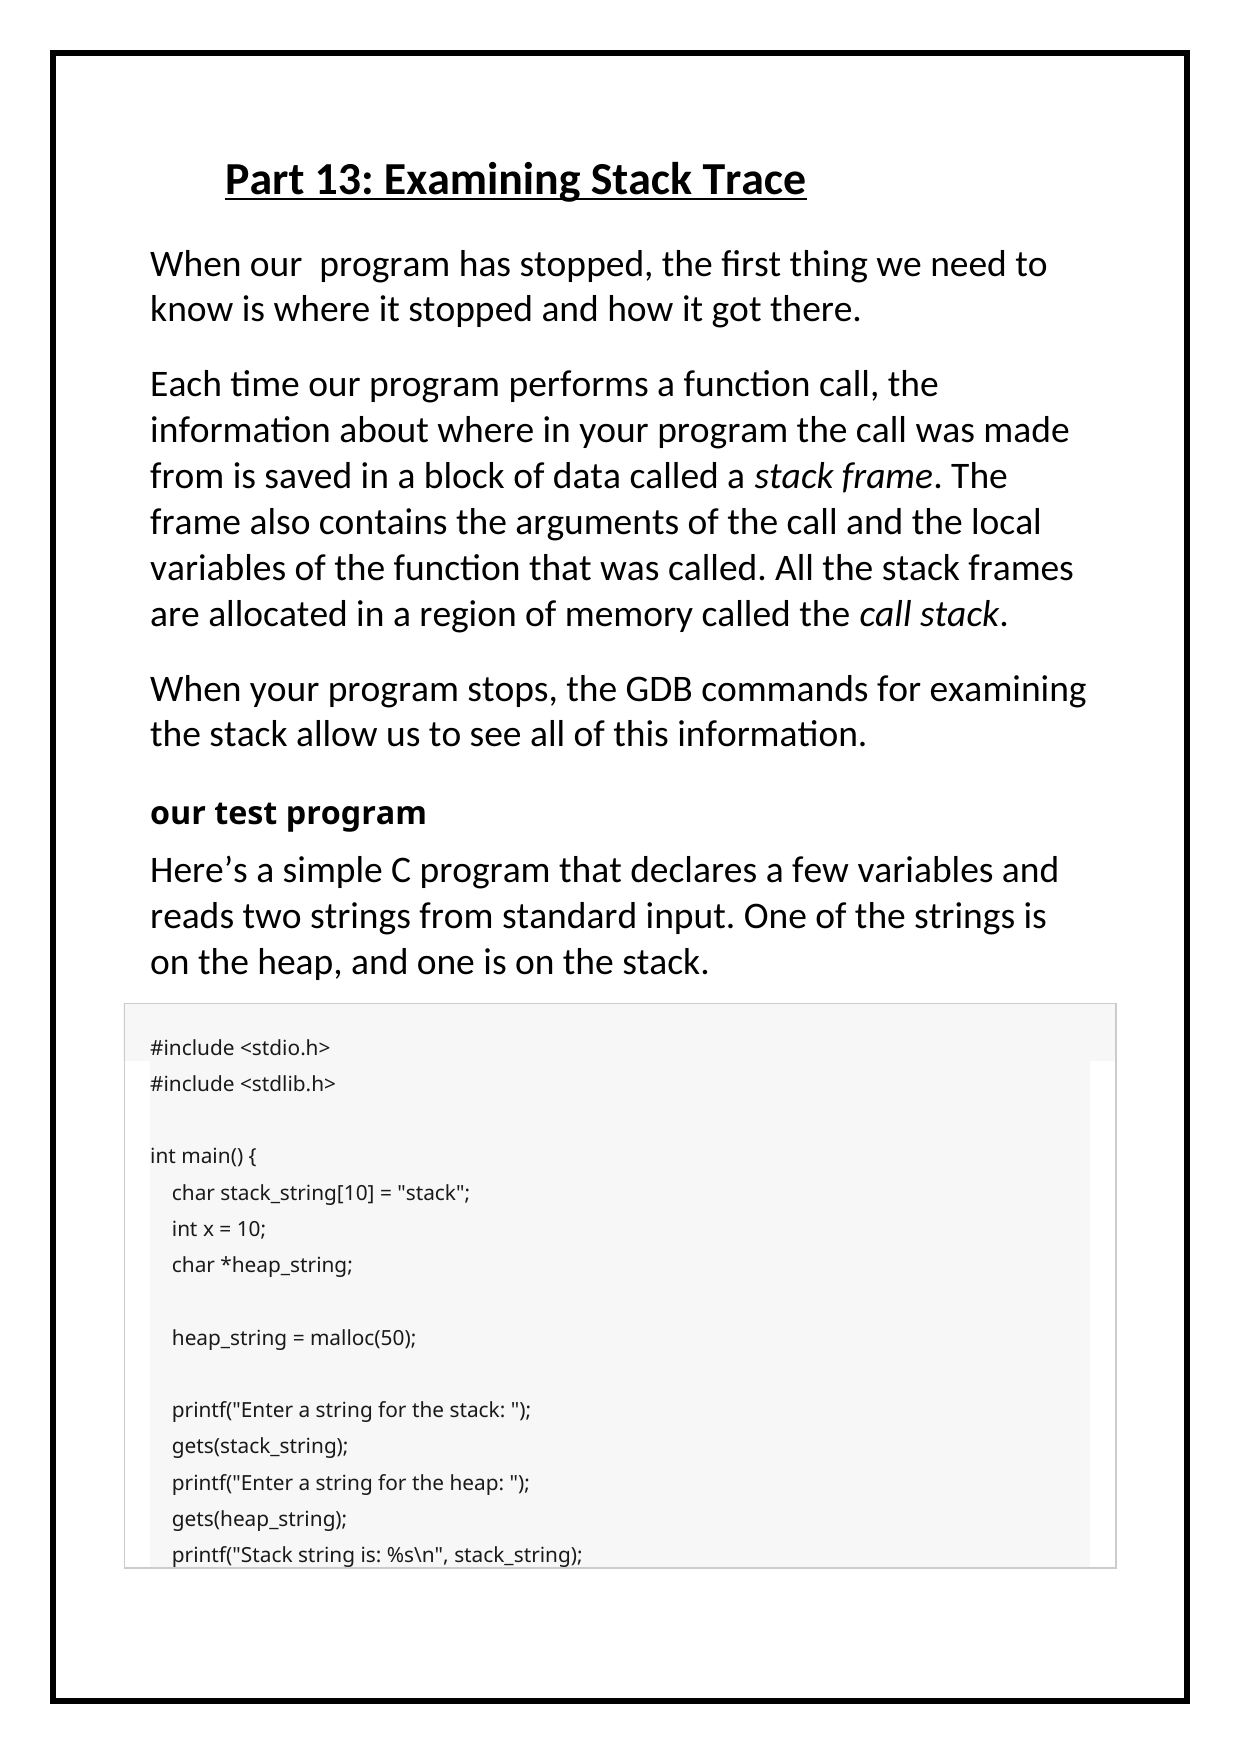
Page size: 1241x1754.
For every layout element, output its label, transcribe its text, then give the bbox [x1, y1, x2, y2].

text gets(stack_string); [150, 1424, 1090, 1460]
text Part 13: Examining Stack Trace [150, 150, 1090, 206]
text Here’s a simple C program that declares a few variables and reads two strings from standard input. One of the strings is on the heap, and one is on the stack. [150, 846, 1090, 984]
text printf("Enter a string for the heap: "); [150, 1460, 1090, 1496]
text When our program has stopped, the first thing we need to know is where it stopped and how it got there. [150, 239, 1090, 331]
text gets(heap_string); [150, 1496, 1090, 1532]
text #include <stdlib.h> [150, 1061, 1090, 1097]
text heap_string = malloc(50); [150, 1315, 1090, 1351]
text int main() { [150, 1134, 1090, 1170]
text char stack_string[10] = "stack"; [150, 1170, 1090, 1206]
text int x = 10; [150, 1206, 1090, 1242]
text When your program stops, the GDB commands for examining the stack allow us to see all of this information. [150, 664, 1090, 756]
text Each time our program performs a function call, the information about where in your program the call was made from is saved in a block of data called a stack frame. The frame also contains the arguments of the call and the local variables of the function that was called. All the stack frames are allocated in a region of memory called the call stack. [150, 360, 1090, 635]
text char *heap_string; [150, 1242, 1090, 1279]
text printf("Enter a string for the stack: "); [150, 1387, 1090, 1424]
text #include <stdio.h> [125, 1004, 1115, 1061]
text our test program [150, 790, 1090, 834]
text printf("Stack string is: %s\n", stack_string); [150, 1532, 1090, 1567]
